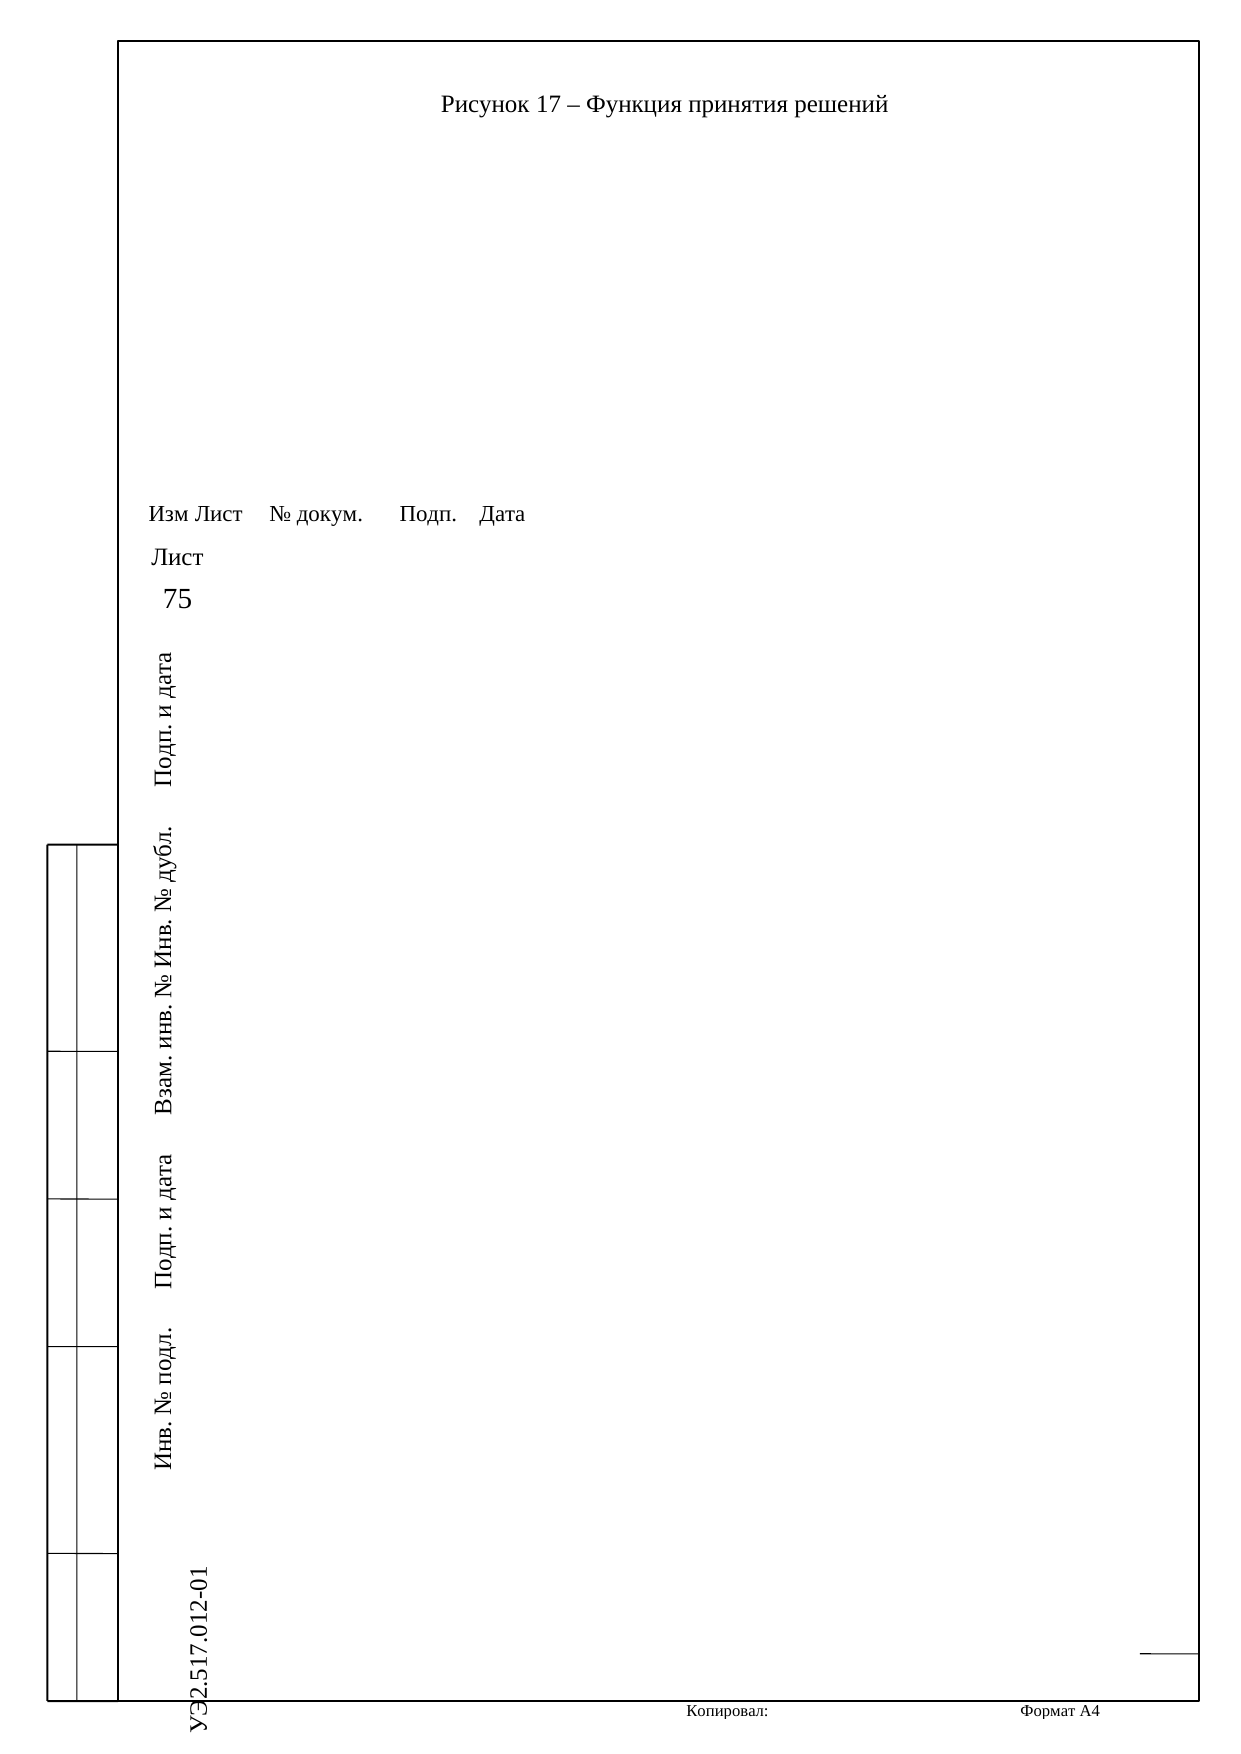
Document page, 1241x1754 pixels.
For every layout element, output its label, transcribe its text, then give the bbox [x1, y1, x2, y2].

text Рисунок 17 – Функция принятия решений [148, 89, 1181, 117]
